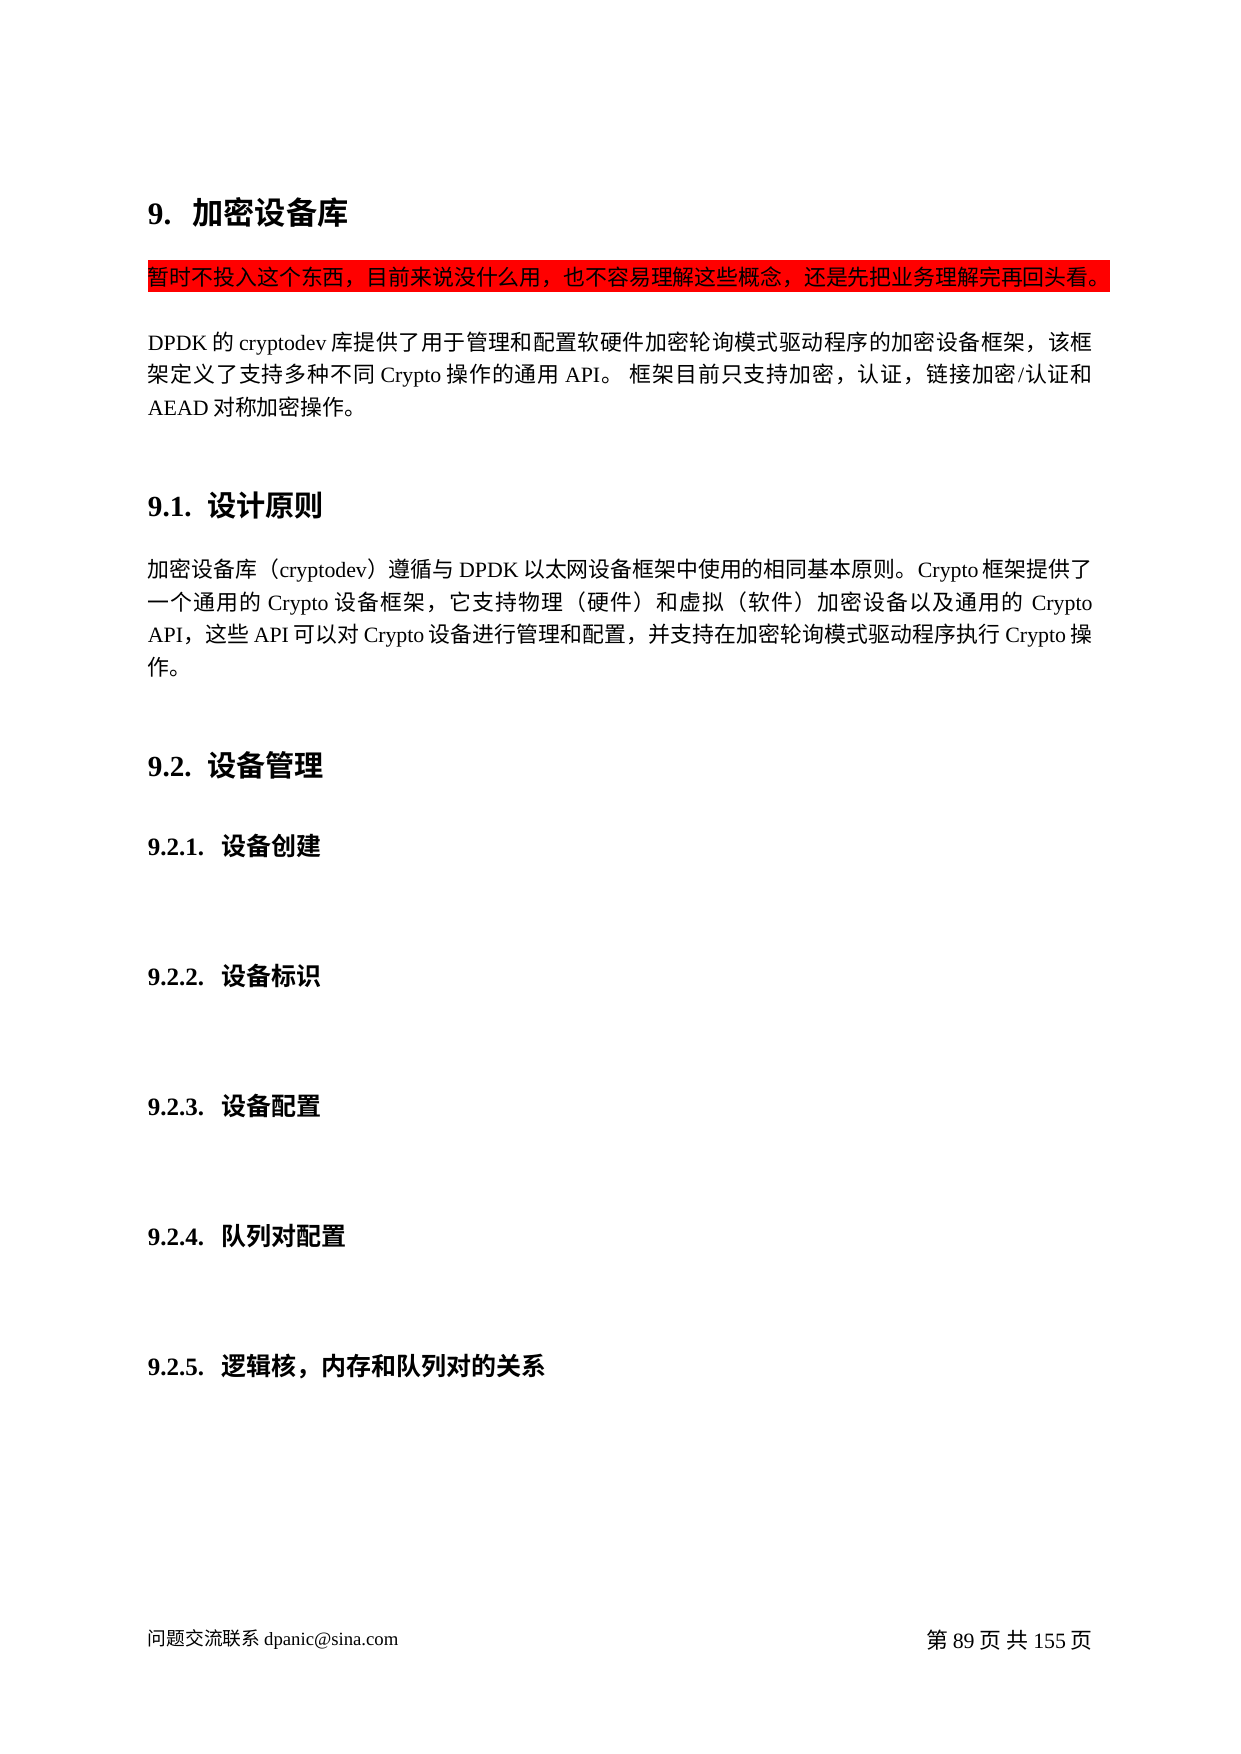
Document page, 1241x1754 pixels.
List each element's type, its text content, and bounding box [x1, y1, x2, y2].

subtitle 设备配置 [148, 1072, 1092, 1137]
text DPDK的cryptodev库提供了用于管理和配置软硬件加密轮询模式驱动程序的加密设备框架，该框架定义了支持多种不同Crypto操作的通用API。 框架目前只支持加密，认证，链接加密/认证和AEAD对称加密操作。 [148, 324, 1092, 422]
subtitle 队列对配置 [148, 1202, 1092, 1267]
subtitle 设备创建 [148, 812, 1092, 877]
text 加密设备库（cryptodev）遵循与DPDK以太网设备框架中使用的相同基本原则。Crypto框架提供了一个通用的Crypto设备框架，它支持物理（硬件）和虚拟（软件）加密设备以及通用的Crypto API，这些API可以对Crypto设备进行管理和配置，并支持在加密轮询模式驱动程序执行Crypto操作。 [148, 552, 1092, 682]
subtitle 加密设备库 [148, 178, 1092, 243]
subtitle 设计原则 [148, 471, 1092, 536]
subtitle 设备管理 [148, 731, 1092, 796]
subtitle 逻辑核，内存和队列对的关系 [148, 1332, 1092, 1397]
subtitle 设备标识 [148, 942, 1092, 1007]
